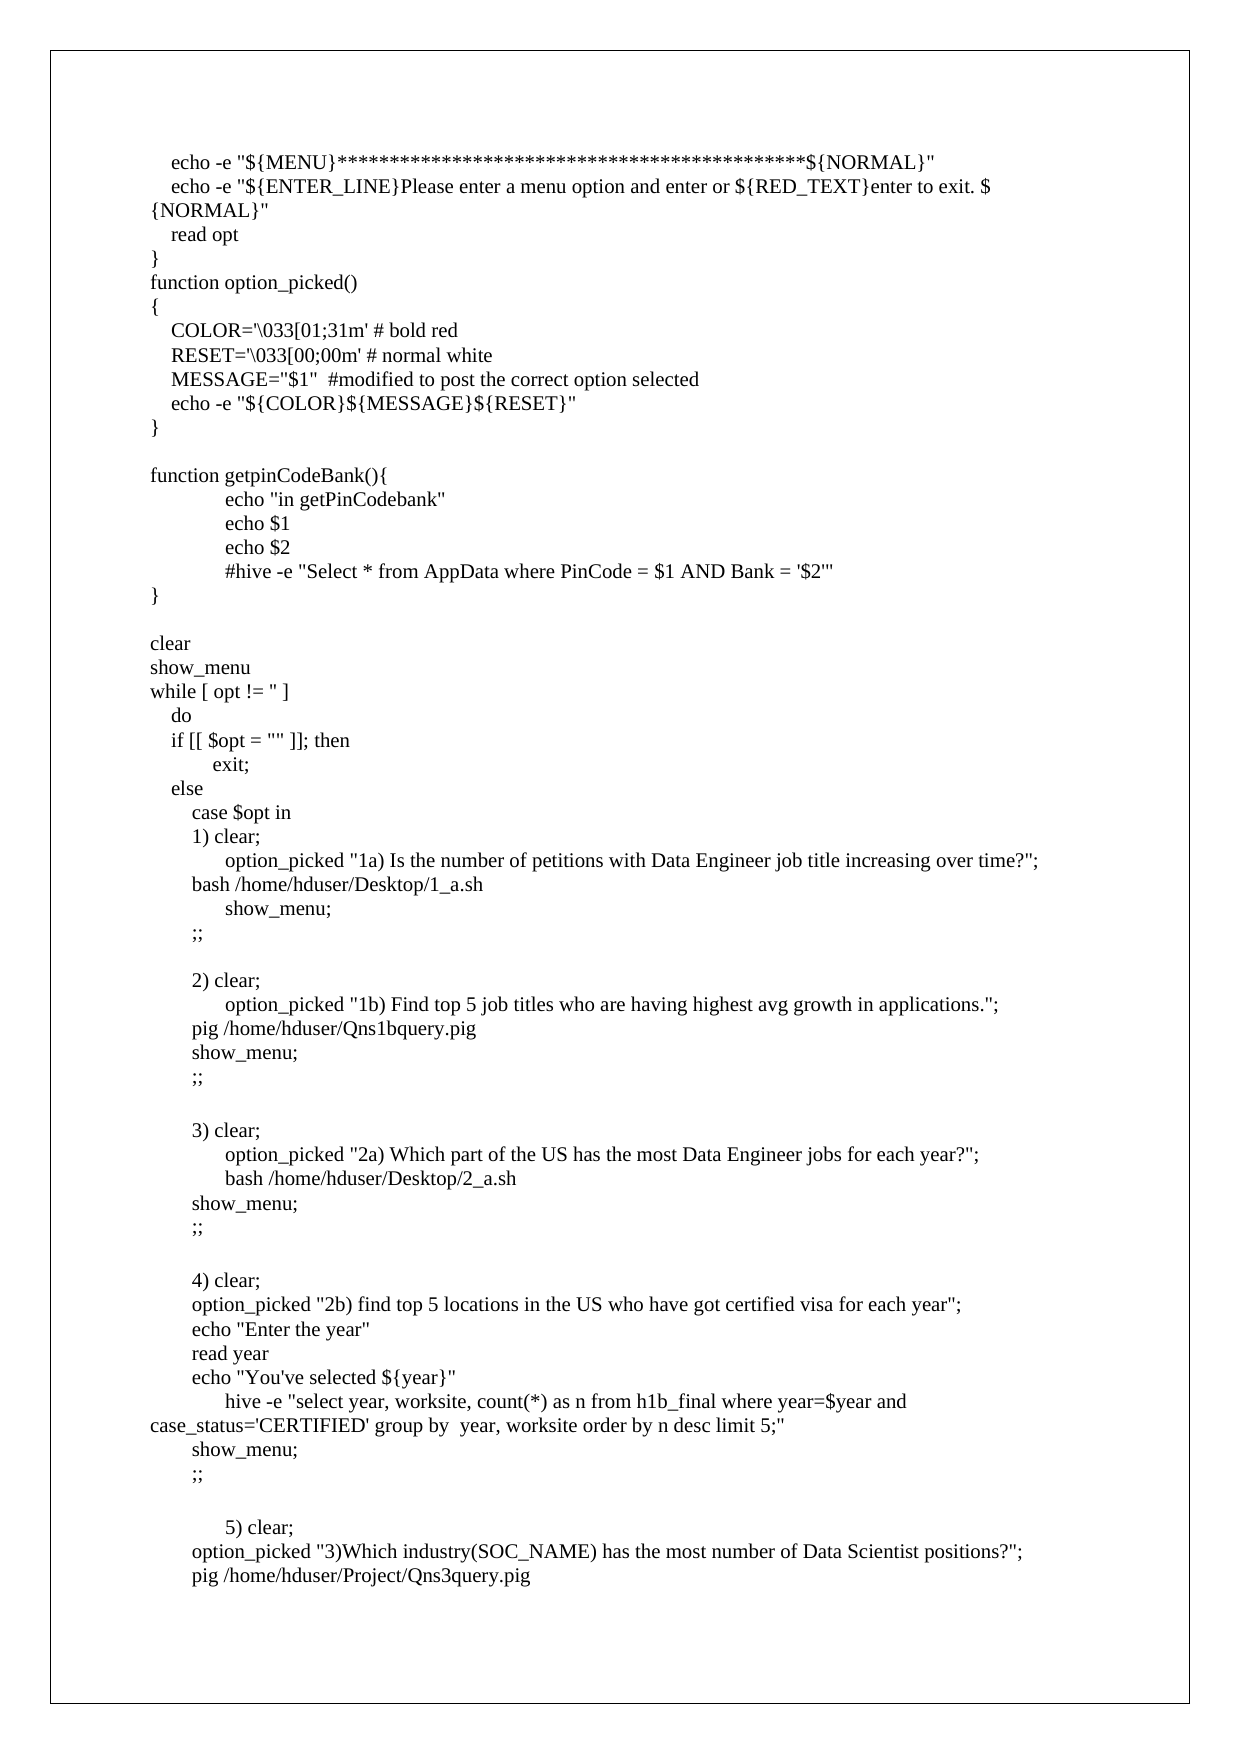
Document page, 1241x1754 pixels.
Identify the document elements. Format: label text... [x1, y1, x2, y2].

text ;; [150, 920, 1090, 944]
text echo -e "${MENU}*********************************************${NORMAL}" [150, 150, 1090, 174]
text { [150, 294, 1090, 318]
text show_menu; [150, 896, 1090, 920]
text RESET='\033[00;00m' # normal white [150, 342, 1090, 367]
text 3) clear; [150, 1118, 1090, 1142]
text } [150, 415, 1090, 439]
text show_menu; [150, 1437, 1090, 1461]
text MESSAGE="$1" #modified to post the correct option selected [150, 367, 1090, 391]
text ;; [150, 1064, 1090, 1088]
text if [[ $opt = "" ]]; then [150, 727, 1090, 752]
text bash /home/hduser/Desktop/2_a.sh [150, 1166, 1090, 1190]
text 5) clear; [150, 1515, 1090, 1539]
text echo -e "${COLOR}${MESSAGE}${RESET}" [150, 391, 1090, 415]
text exit; [150, 752, 1090, 776]
text 2) clear; [150, 968, 1090, 992]
text option_picked "3)Which industry(SOC_NAME) has the most number of Data Scientist positions?"; [150, 1539, 1090, 1563]
text ;; [150, 1214, 1090, 1238]
text echo "in getPinCodebank" [150, 487, 1090, 511]
text echo $1 [150, 511, 1090, 535]
text function getpinCodeBank(){ [150, 463, 1090, 487]
text hive -e "select year, worksite, count(*) as n from h1b_final where year=$year and case_status='CERTIFIED' group by year, worksite order by n desc limit 5;" [150, 1389, 1090, 1437]
text } [150, 246, 1090, 270]
text bash /home/hduser/Desktop/1_a.sh [150, 872, 1090, 896]
text } [150, 583, 1090, 607]
text COLOR='\033[01;31m' # bold red [150, 318, 1090, 342]
text 4) clear; [150, 1268, 1090, 1292]
text 1) clear; [150, 824, 1090, 848]
text clear [150, 631, 1090, 655]
text pig /home/hduser/Project/Qns3query.pig [150, 1563, 1090, 1587]
text echo "You've selected ${year}" [150, 1364, 1090, 1389]
text option_picked "2b) find top 5 locations in the US who have got certified visa for each year"; [150, 1292, 1090, 1316]
text echo -e "${ENTER_LINE}Please enter a menu option and enter or ${RED_TEXT}enter to exit. ${NORMAL}" [150, 174, 1090, 222]
text option_picked "1a) Is the number of petitions with Data Engineer job title increasing over time?"; [150, 848, 1090, 872]
text option_picked "1b) Find top 5 job titles who are having highest avg growth in applications."; [150, 992, 1090, 1016]
text function option_picked() [150, 270, 1090, 294]
text pig /home/hduser/Qns1bquery.pig [150, 1016, 1090, 1040]
text else [150, 776, 1090, 800]
text read year [150, 1341, 1090, 1364]
text do [150, 703, 1090, 727]
text show_menu [150, 655, 1090, 679]
text read opt [150, 222, 1090, 246]
text while [ opt != '' ] [150, 679, 1090, 703]
text show_menu; [150, 1190, 1090, 1214]
text option_picked "2a) Which part of the US has the most Data Engineer jobs for each year?"; [150, 1142, 1090, 1166]
text #hive -e "Select * from AppData where PinCode = $1 AND Bank = '$2'" [150, 559, 1090, 583]
text echo "Enter the year" [150, 1316, 1090, 1341]
text case $opt in [150, 800, 1090, 824]
text show_menu; [150, 1040, 1090, 1064]
text ;; [150, 1461, 1090, 1485]
text echo $2 [150, 535, 1090, 559]
